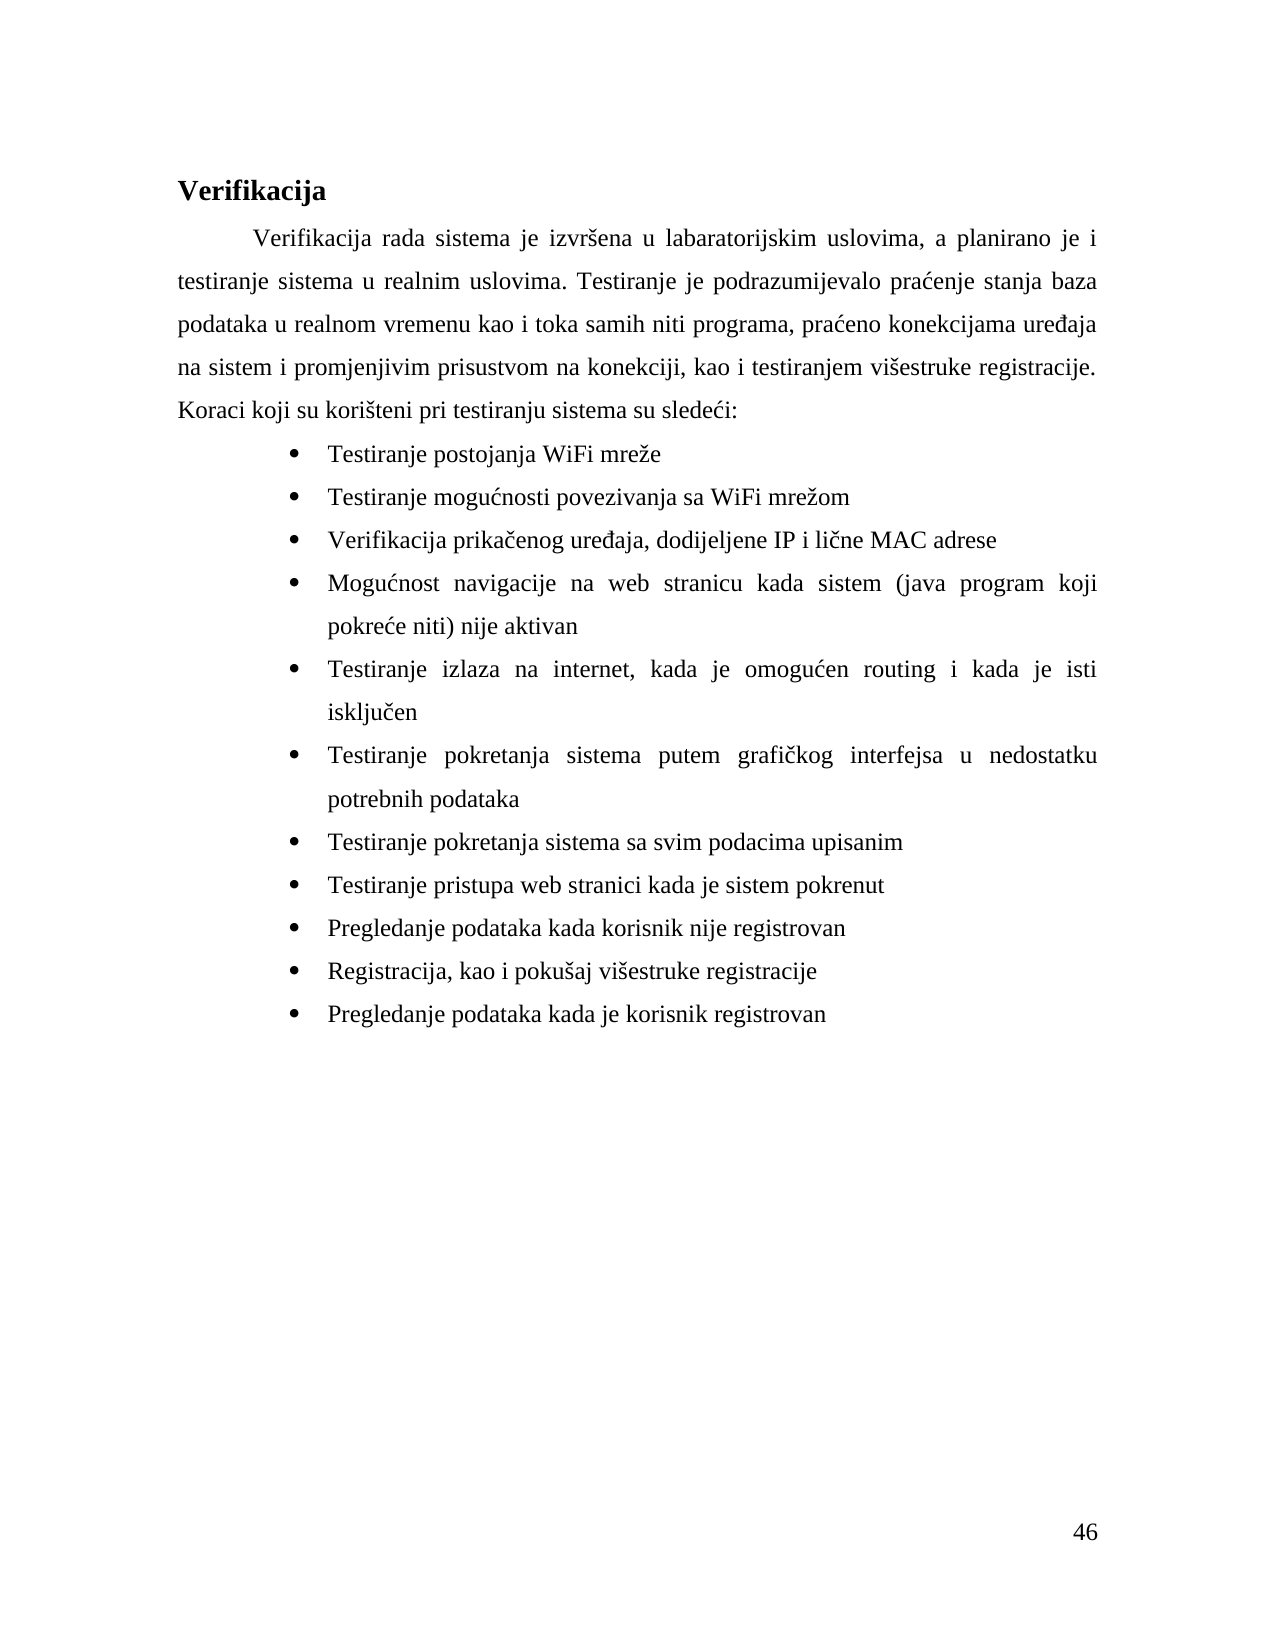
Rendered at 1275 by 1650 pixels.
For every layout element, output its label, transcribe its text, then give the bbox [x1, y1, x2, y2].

text Verifikacija rada sistema je izvršena u labaratorijskim uslovima, a planirano je i testiranje sistema u realnim uslovima. Testiranje je podrazumijevalo praćenje stanja baza podataka u realnom vremenu kao i toka samih niti programa, praćeno konekcijama uređaja na sistem i promjenjivim prisustvom na konekciji, kao i testiranjem višestruke registracije. Koraci koji su korišteni pri testiranju sistema su sledeći: [177, 223, 1098, 424]
list Pregledanje podataka kada korisnik nije registrovan [290, 913, 1098, 942]
list Verifikacija prikačenog uređaja, dodijeljene IP i lične MAC adrese [290, 525, 1098, 554]
list Testiranje pokretanja sistema sa svim podacima upisanim [290, 827, 1098, 856]
list Testiranje mogućnosti povezivanja sa WiFi mrežom [290, 482, 1098, 511]
list Testiranje pokretanja sistema putem grafičkog interfejsa u nedostatku potrebnih podataka [290, 741, 1098, 812]
subtitle Verifikacija [177, 173, 1098, 206]
list Testiranje pristupa web stranici kada je sistem pokrenut [290, 870, 1098, 899]
list Mogućnost navigacije na web stranicu kada sistem (java program koji pokreće niti) nije aktivan [290, 568, 1098, 640]
list Registracija, kao i pokušaj višestruke registracije [290, 956, 1098, 985]
list Pregledanje podataka kada je korisnik registrovan [290, 999, 1098, 1028]
list Testiranje izlaza na internet, kada je omogućen routing i kada je isti isključen [290, 654, 1098, 726]
list Testiranje postojanja WiFi mreže [290, 439, 1098, 467]
